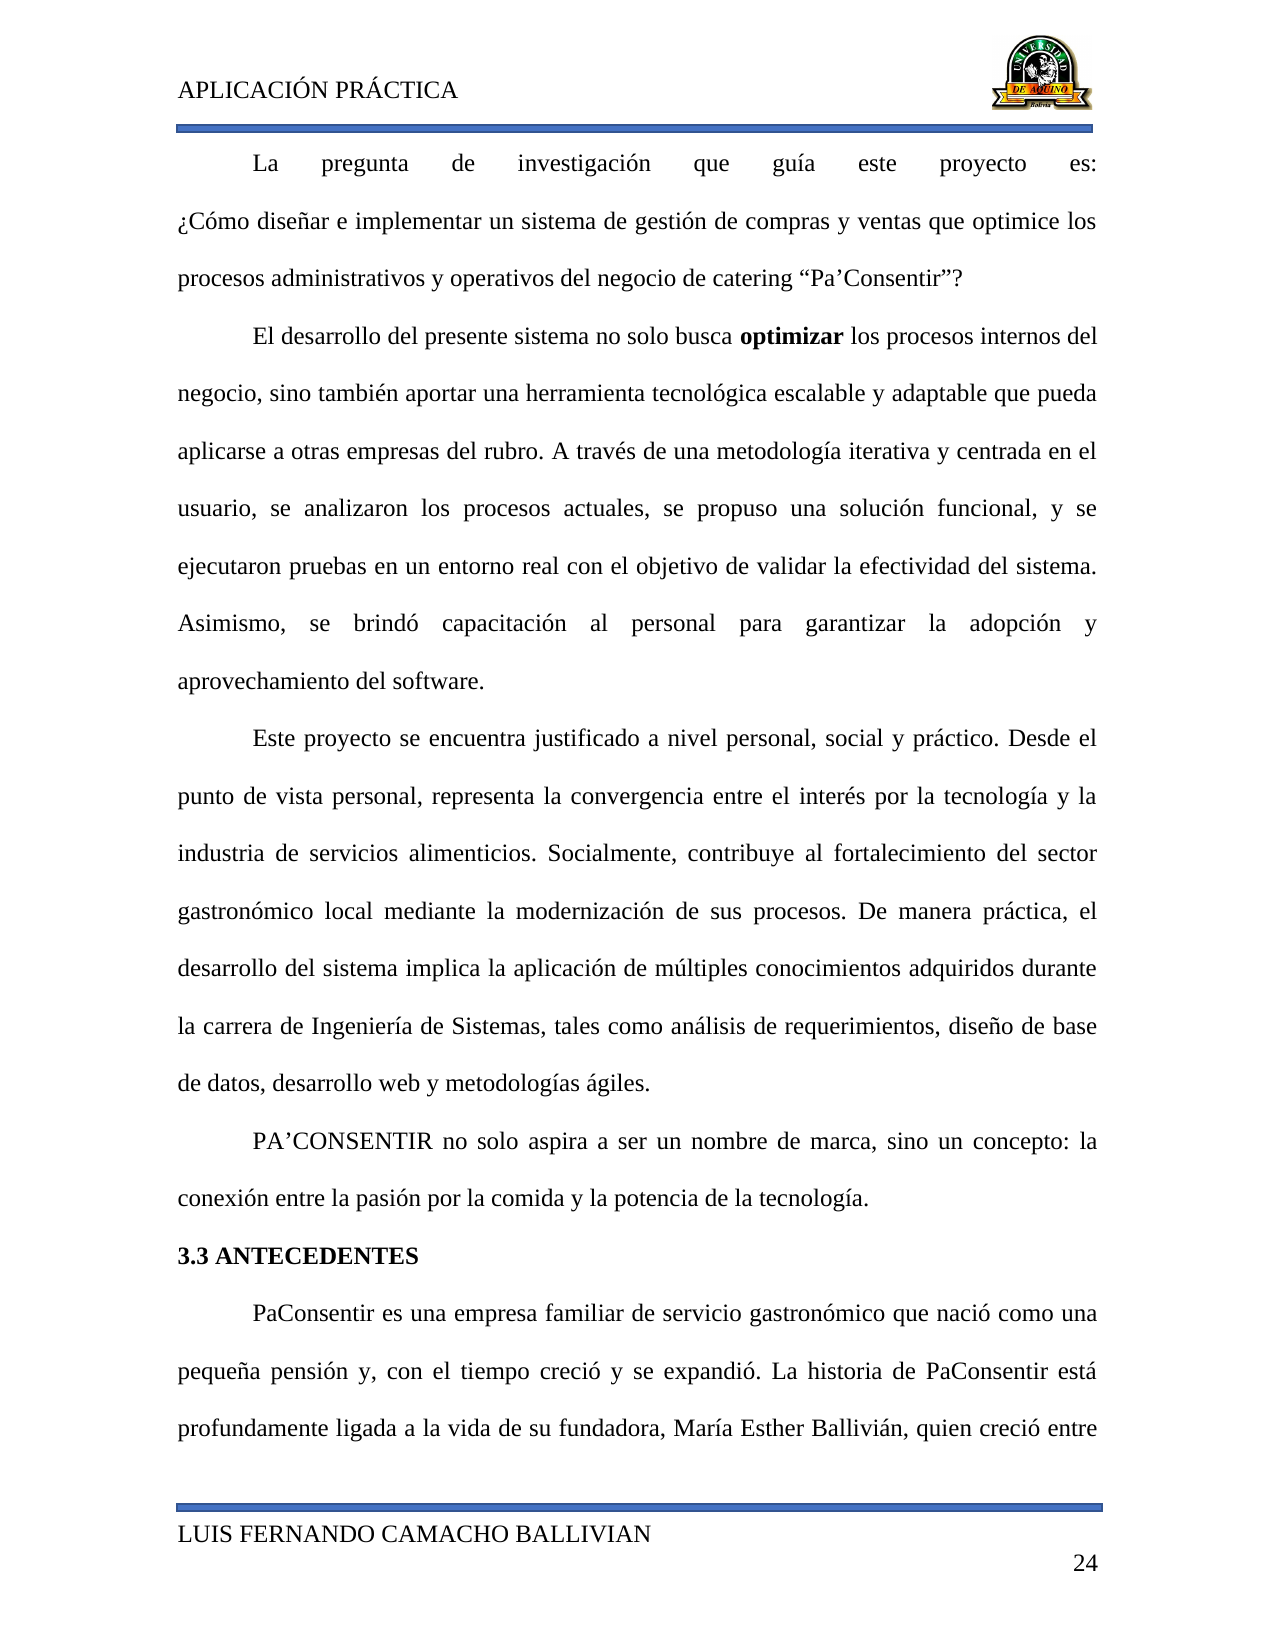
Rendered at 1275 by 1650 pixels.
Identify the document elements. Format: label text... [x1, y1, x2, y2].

text El desarrollo del presente sistema no solo busca optimizar los procesos internos del negocio, sino también aportar una herramienta tecnológica escalable y adaptable que pueda aplicarse a otras empresas del rubro. A través de una metodología iterativa y centrada en el usuario, se analizaron los procesos actuales, se propuso una solución funcional, y se ejecutaron pruebas en un entorno real con el objetivo de validar la efectividad del sistema. Asimismo, se brindó capacitación al personal para garantizar la adopción y aprovechamiento del software. [177, 321, 1098, 694]
text PA’CONSENTIR no solo aspira a ser un nombre de marca, sino un concepto: la conexión entre la pasión por la comida y la potencia de la tecnología. [177, 1126, 1098, 1212]
text La pregunta de investigación que guía este proyecto es: ¿Cómo diseñar e implementar un sistema de gestión de compras y ventas que optimice los procesos administrativos y operativos del negocio de catering “Pa’Consentir”? [177, 148, 1098, 292]
picture [992, 35, 1093, 110]
subtitle 3.3 ANTECEDENTES [177, 1241, 1098, 1269]
text Este proyecto se encuentra justificado a nivel personal, social y práctico. Desde el punto de vista personal, representa la convergencia entre el interés por la tecnología y la industria de servicios alimenticios. Socialmente, contribuye al fortalecimiento del sector gastronómico local mediante la modernización de sus procesos. De manera práctica, el desarrollo del sistema implica la aplicación de múltiples conocimientos adquiridos durante la carrera de Ingeniería de Sistemas, tales como análisis de requerimientos, diseño de base de datos, desarrollo web y metodologías ágiles. [177, 723, 1098, 1097]
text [177, 1298, 1098, 1442]
